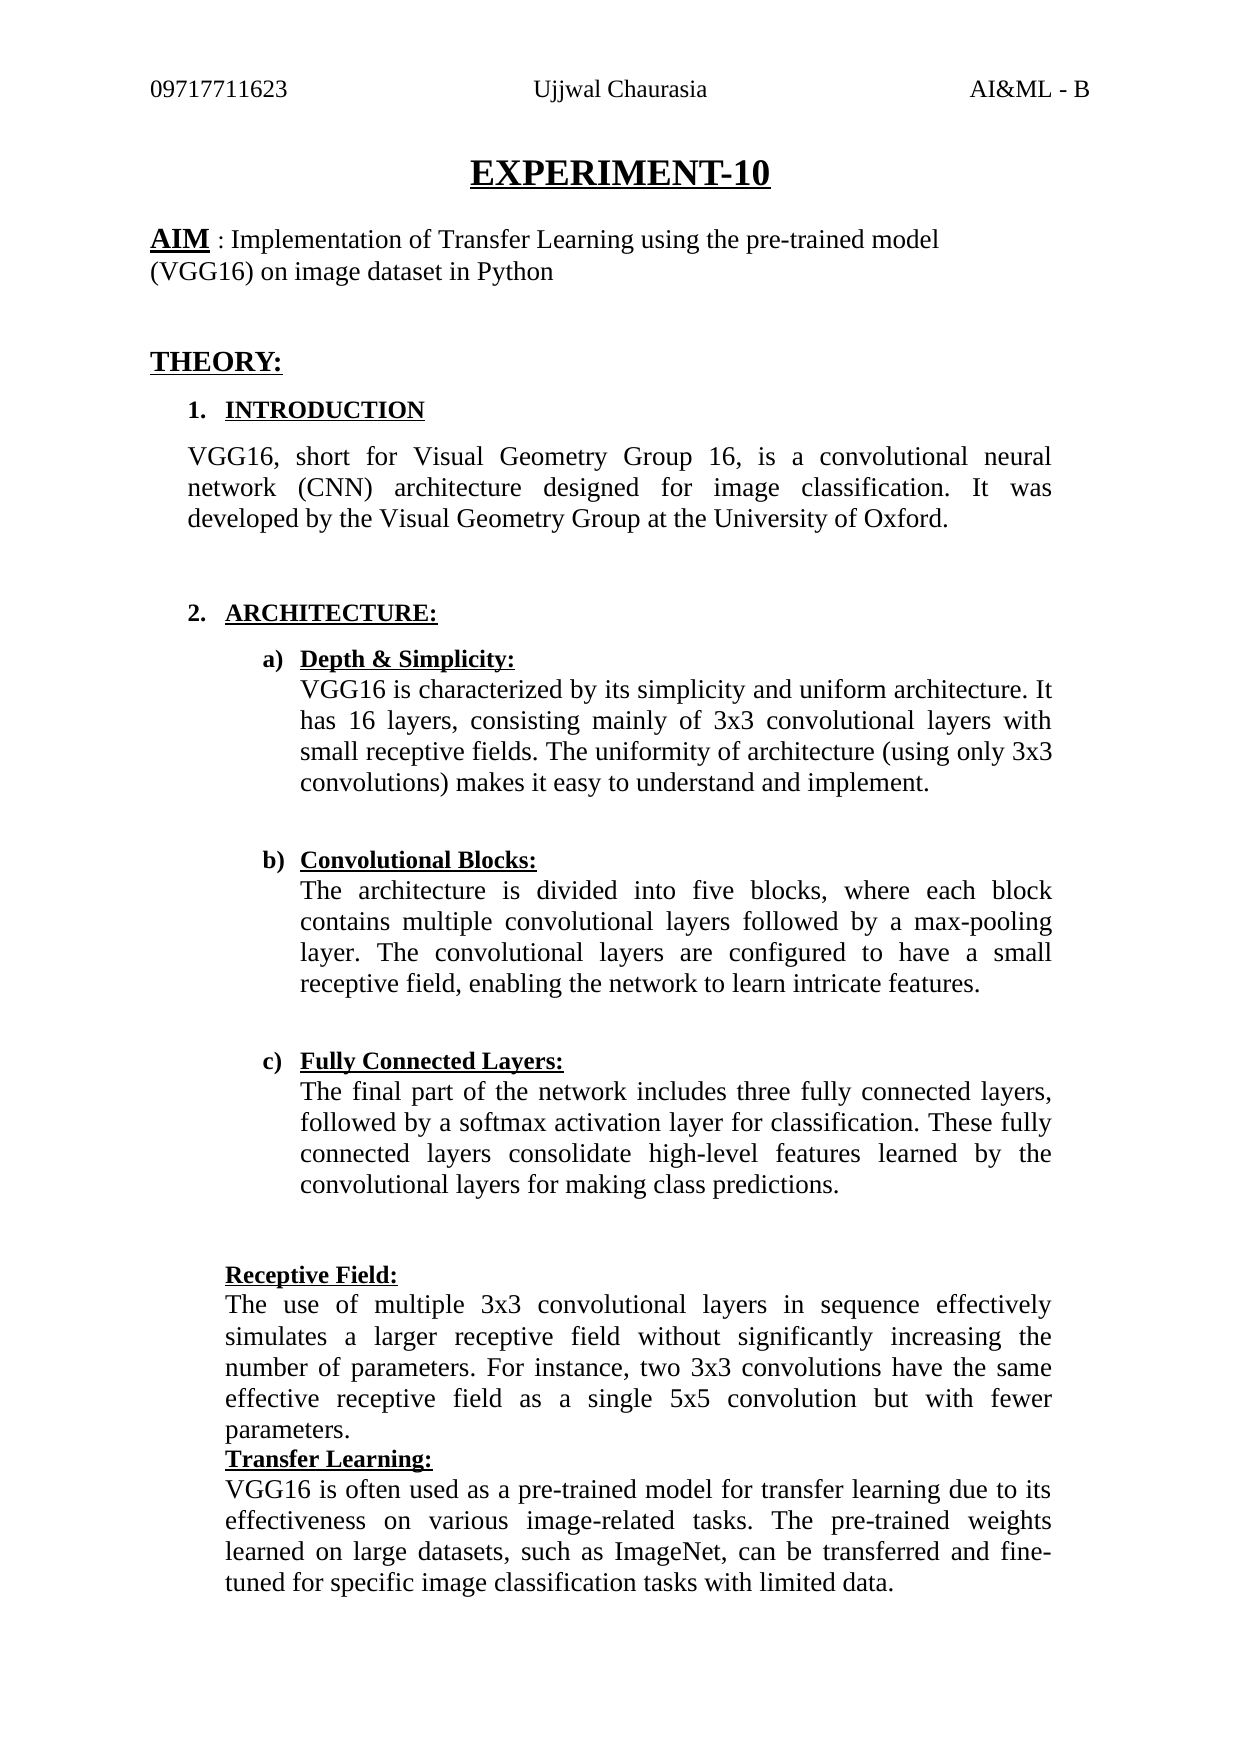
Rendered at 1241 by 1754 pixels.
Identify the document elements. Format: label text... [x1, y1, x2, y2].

list The architecture is divided into five blocks, where each block contains multiple convolutional layers followed by a max-pooling layer. The convolutional layers are configured to have a small receptive field, enabling the network to learn intricate features. [300, 874, 1053, 998]
list INTRODUCTION [187, 395, 1053, 423]
list THEORY: [150, 344, 1053, 378]
list Convolutional Blocks: [262, 845, 1053, 874]
list VGG16 is characterized by its simplicity and uniform architecture. It has 16 layers, consisting mainly of 3x3 convolutional layers with small receptive fields. The uniformity of architecture (using only 3x3 convolutions) makes it easy to understand and implement. [300, 673, 1053, 797]
list ARCHITECTURE: [187, 598, 1053, 627]
list The final part of the network includes three fully connected layers, followed by a softmax activation layer for classification. These fully connected layers consolidate high-level features learned by the convolutional layers for making class predictions. [300, 1075, 1053, 1200]
list Fully Connected Layers: [262, 1046, 1053, 1075]
list Receptive Field: [225, 1260, 1053, 1288]
list The use of multiple 3x3 convolutional layers in sequence effectively simulates a larger receptive field without significantly increasing the number of parameters. For instance, two 3x3 convolutions have the same effective receptive field as a single 5x5 convolution but with fewer parameters. [225, 1288, 1053, 1444]
list Transfer Learning: [225, 1444, 1053, 1473]
text EXPERIMENT-10 [150, 150, 1090, 193]
list Depth & Simplicity: [262, 644, 1053, 673]
text VGG16, short for Visual Geometry Group 16, is a convolutional neural network (CNN) architecture designed for image classification. It was developed by the Visual Geometry Group at the University of Oxford. [187, 440, 1053, 534]
list VGG16 is often used as a pre-trained model for transfer learning due to its effectiveness on various image-related tasks. The pre-trained weights learned on large datasets, such as ImageNet, can be transferred and fine-tuned for specific image classification tasks with limited data. [225, 1473, 1053, 1597]
text AIM : Implementation of Transfer Learning using the pre-trained model (VGG16) on image dataset in Python [150, 221, 999, 287]
